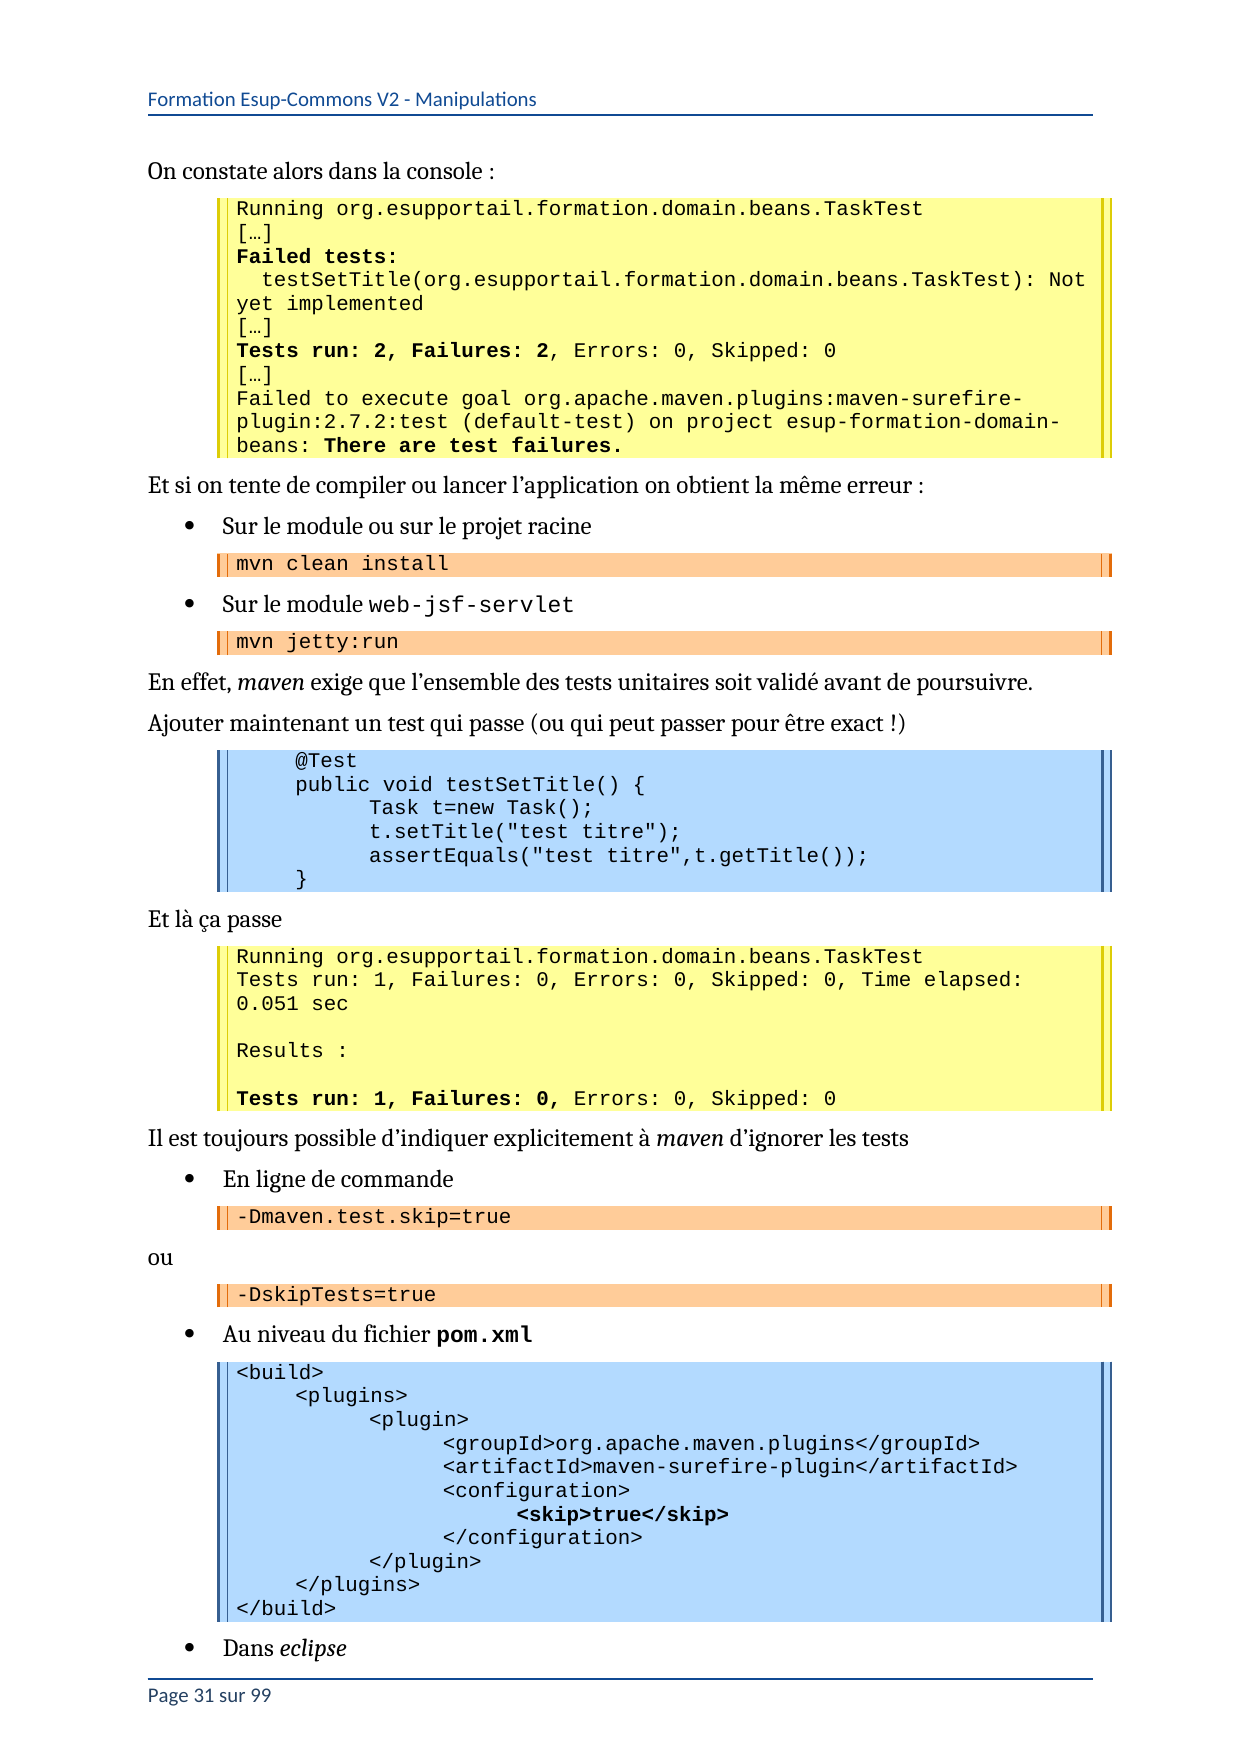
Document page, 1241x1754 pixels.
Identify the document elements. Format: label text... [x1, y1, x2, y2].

text On constate alors dans la console : [148, 157, 1093, 186]
text Et si on tente de compiler ou lancer l’application on obtient la même erreur : [148, 471, 1093, 500]
list Sur le module ou sur le projet racine [185, 512, 1093, 541]
list Au niveau du fichier pom.xml [185, 1320, 1093, 1349]
text ou [148, 1242, 1093, 1271]
list Dans eclipse [185, 1634, 1093, 1663]
text Failed to execute goal org.apache.maven.plugins:maven-surefire-plugin:2.7.2:test (default-test) on project esup-formation-domain-beans: There are test failures. [228, 387, 1101, 458]
text Il est toujours possible d’indiquer explicitement à maven d’ignorer les tests [148, 1124, 1093, 1152]
text testSetTitle(org.esupportail.formation.domain.beans.TaskTest): Not yet implemented [228, 269, 1101, 317]
text Task t=new Task(); [228, 797, 1101, 821]
text Running org.esupportail.formation.domain.beans.TaskTest [228, 946, 1101, 969]
text <groupId>org.apache.maven.plugins</groupId> [228, 1433, 1101, 1456]
text Results : [228, 1040, 1101, 1064]
text <skip>true</skip> [228, 1503, 1101, 1527]
text </plugins> [228, 1574, 1101, 1598]
text -DskipTests=true [228, 1284, 1101, 1307]
text Ajouter maintenant un test qui passe (ou qui peut passer pour être exact !) [148, 709, 1093, 738]
text Tests run: 1, Failures: 0, Errors: 0, Skipped: 0 [228, 1088, 1101, 1111]
list Sur le module web-jsf-servlet [185, 589, 1093, 619]
text Tests run: 2, Failures: 2, Errors: 0, Skipped: 0 [228, 340, 1101, 364]
text mvn clean install [217, 553, 1101, 577]
text </configuration> [228, 1527, 1101, 1551]
text </build> [228, 1598, 1101, 1622]
text <plugins> [228, 1385, 1101, 1409]
text -Dmaven.test.skip=true [228, 1206, 1101, 1230]
text <build> [228, 1362, 1101, 1385]
text @Test [228, 750, 1101, 774]
text […] [228, 222, 1101, 246]
text En effet, maven exige que l’ensemble des tests unitaires soit validé avant de poursuivre. [148, 668, 1093, 696]
text t.setTitle("test titre"); [228, 821, 1101, 845]
text </plugin> [228, 1551, 1101, 1574]
text mvn jetty:run [228, 631, 1101, 655]
text } [228, 868, 1101, 892]
text <plugin> [228, 1409, 1101, 1433]
list En ligne de commande [185, 1165, 1093, 1194]
text Et là ça passe [148, 904, 1093, 933]
text Running org.esupportail.formation.domain.beans.TaskTest [228, 198, 1101, 222]
text assertEquals("test titre",t.getTitle()); [228, 845, 1101, 868]
text Failed tests: [228, 246, 1101, 269]
text […] [228, 364, 1101, 387]
text <artifactId>maven-surefire-plugin</artifactId> [228, 1456, 1101, 1480]
text […] [228, 317, 1101, 340]
text Tests run: 1, Failures: 0, Errors: 0, Skipped: 0, Time elapsed: 0.051 sec [228, 969, 1101, 1017]
text public void testSetTitle() { [228, 774, 1101, 797]
text <configuration> [228, 1480, 1101, 1503]
